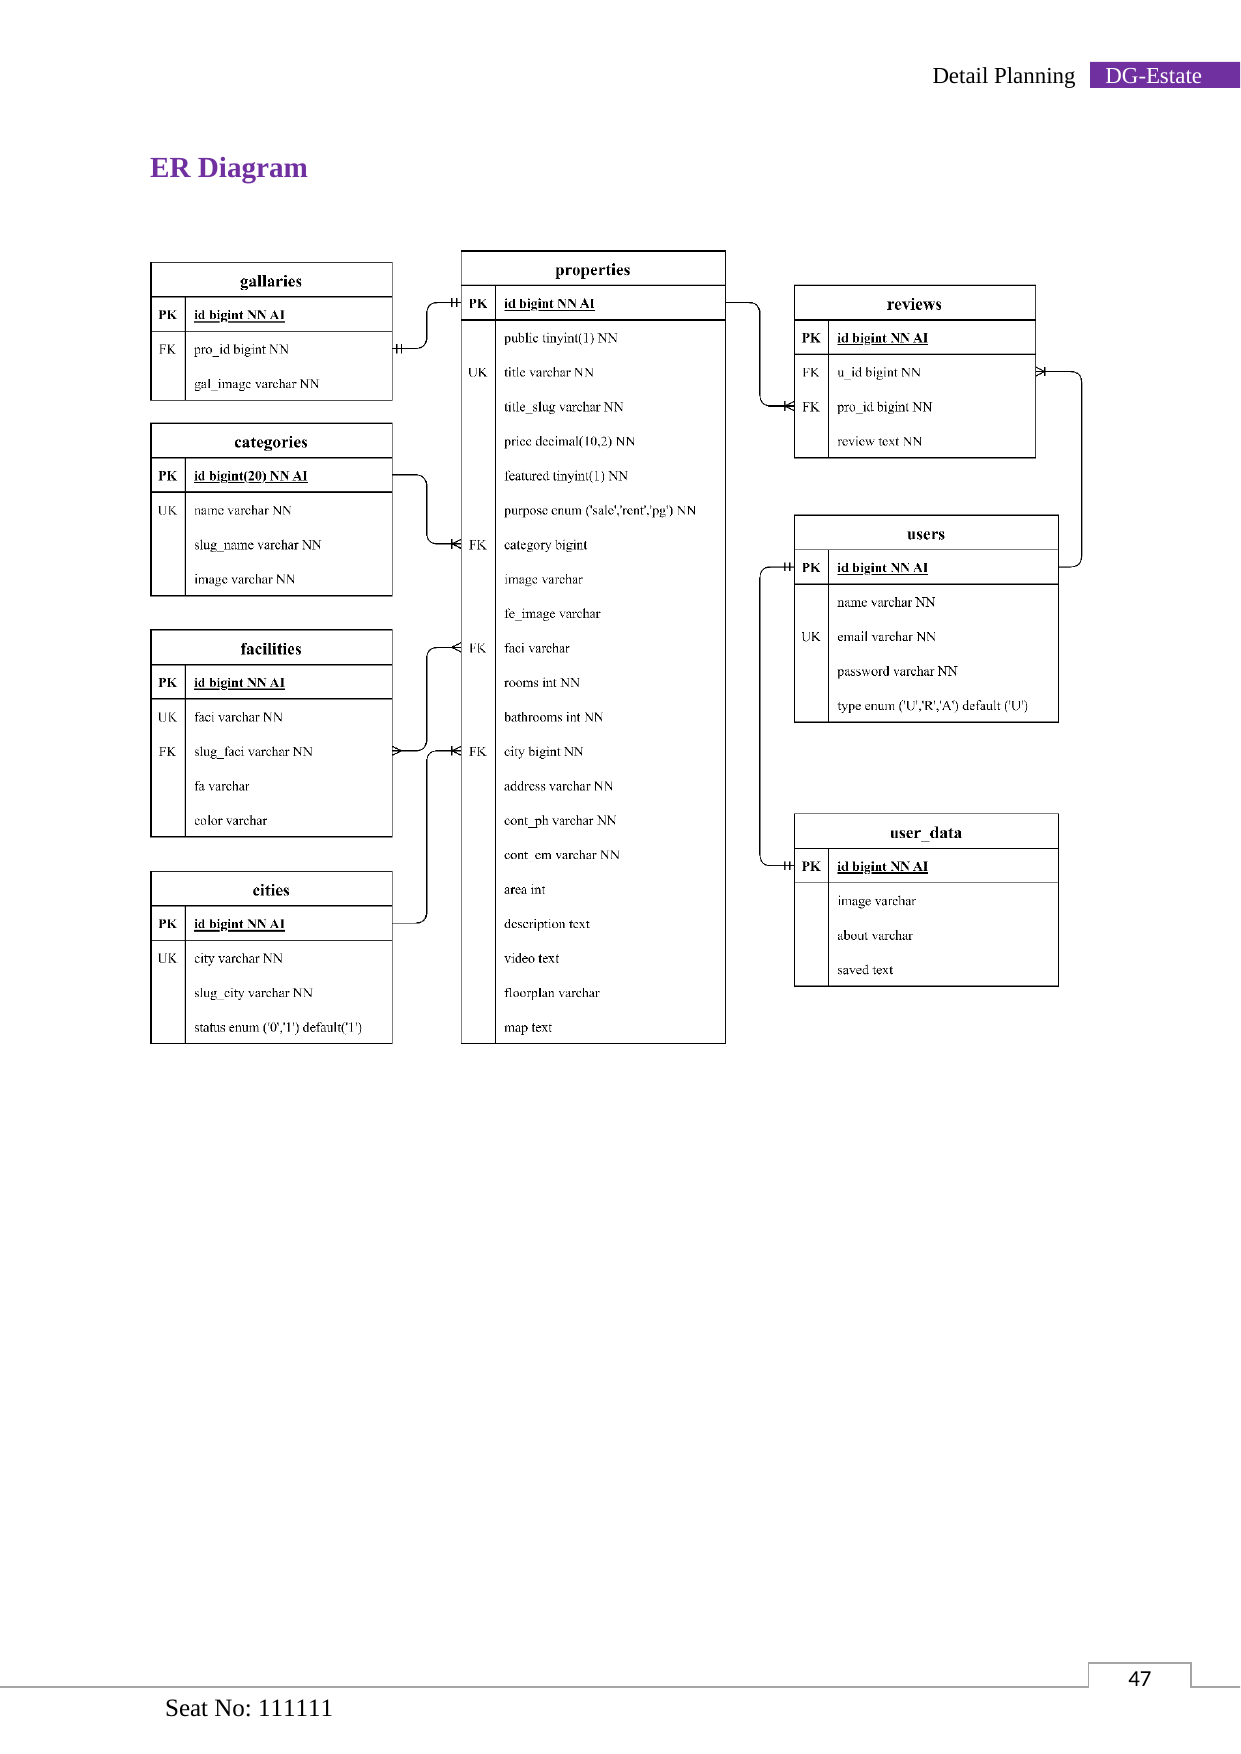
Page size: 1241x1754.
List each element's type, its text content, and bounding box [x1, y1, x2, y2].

title ER Diagram [150, 150, 1090, 183]
picture [150, 250, 1091, 1044]
